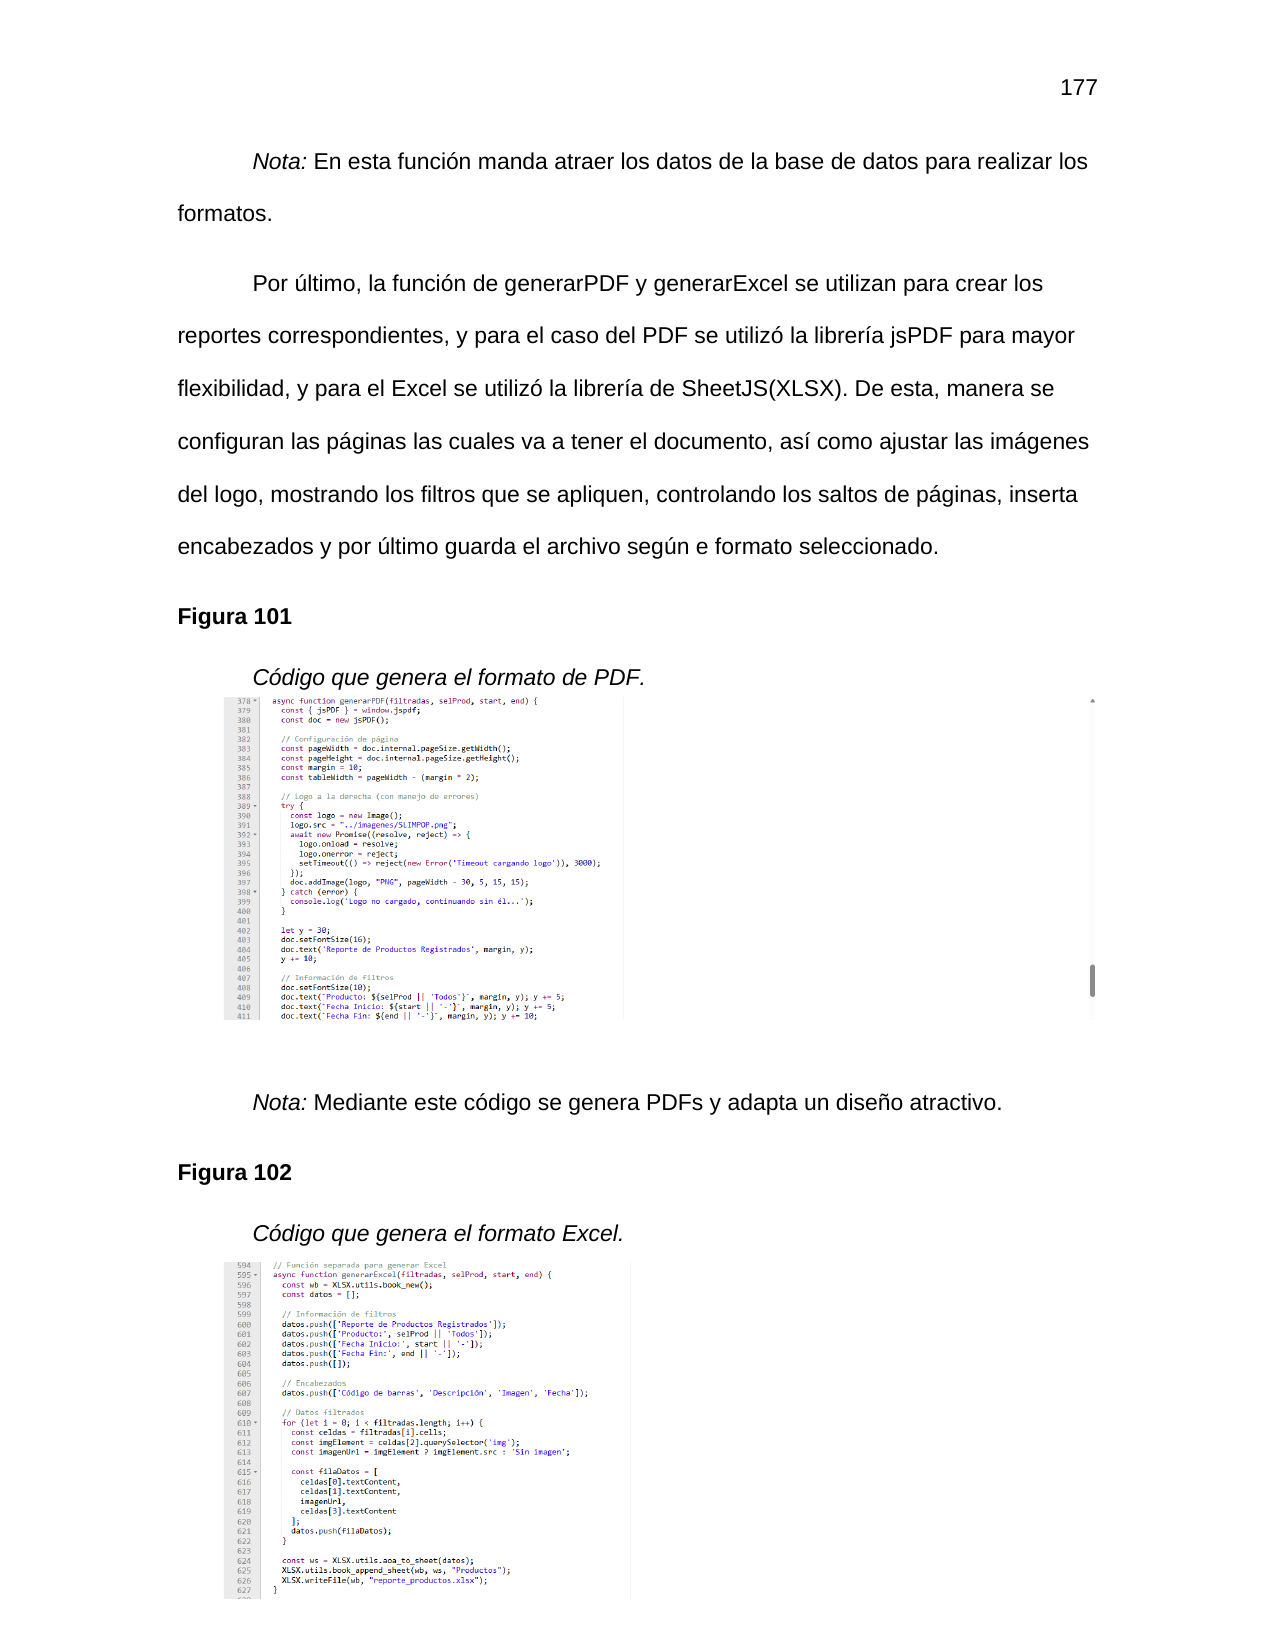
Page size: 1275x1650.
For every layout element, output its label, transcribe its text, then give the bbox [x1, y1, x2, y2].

picture [223, 697, 1096, 1020]
text Código que genera el formato Excel. [177, 1219, 1098, 1246]
title Figura 101 [177, 603, 1098, 629]
title Figura 102 [177, 1158, 1098, 1185]
text Por último, la función de generarPDF y generarExcel se utilizan para crear los reportes correspondientes, y para el caso del PDF se utilizó la librería jsPDF para mayor flexibilidad, y para el Excel se utilizó la librería de SheetJS(XLSX). De esta, manera se configuran las páginas las cuales va a tener el documento, así como ajustar las imágenes del logo, mostrando los filtros que se apliquen, controlando los saltos de páginas, inserta encabezados y por último guarda el archivo según e formato seleccionado. [177, 270, 1098, 560]
text Nota: En esta función manda atraer los datos de la base de datos para realizar los formatos. [177, 148, 1098, 227]
picture [223, 1262, 1087, 1599]
text Código que genera el formato de PDF. [177, 664, 1098, 690]
